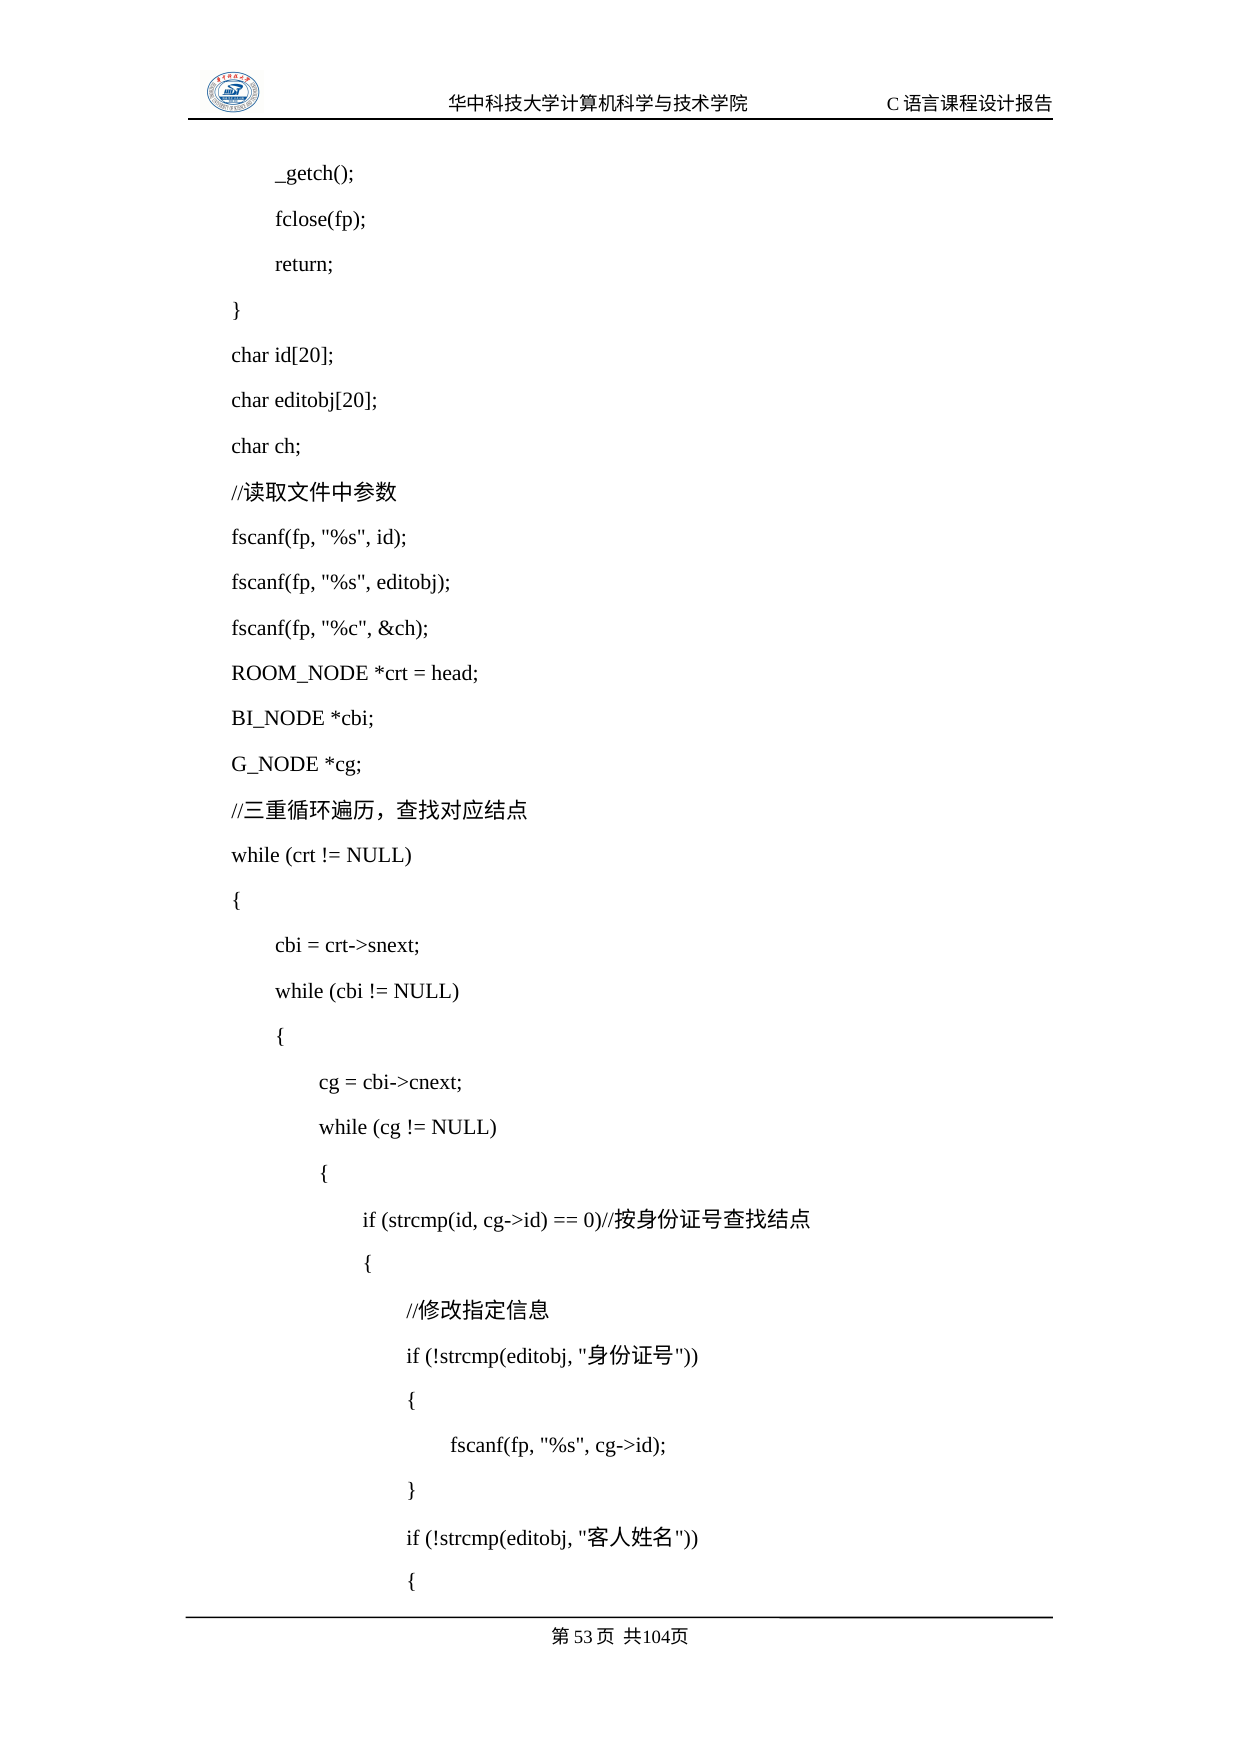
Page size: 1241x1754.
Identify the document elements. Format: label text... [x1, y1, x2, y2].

text { [187, 1149, 1053, 1195]
text while (crt != NULL) [187, 832, 1053, 877]
text { [187, 1240, 1053, 1286]
text char ch; [187, 423, 1053, 468]
text fscanf(fp, "%c", &ch); [187, 604, 1053, 650]
picture [200, 70, 264, 113]
text { [187, 1377, 1053, 1422]
text fscanf(fp, "%s", id); [187, 514, 1053, 559]
text { [187, 1558, 1053, 1604]
text while (cbi != NULL) [187, 968, 1053, 1013]
text while (cg != NULL) [187, 1104, 1053, 1149]
text fclose(fp); [187, 196, 1053, 241]
text //三重循环遍历，查找对应结点 [187, 786, 1053, 832]
text { [187, 877, 1053, 922]
text } [187, 1467, 1053, 1513]
text _getch(); [187, 150, 1053, 196]
text return; [187, 241, 1053, 287]
text cg = cbi->cnext; [187, 1059, 1053, 1104]
text ROOM_NODE *crt = head; [187, 650, 1053, 695]
text if (!strcmp(editobj, "身份证号")) [187, 1331, 1053, 1377]
text { [187, 1013, 1053, 1059]
text BI_NODE *cbi; [187, 695, 1053, 741]
text char id[20]; [187, 332, 1053, 377]
text if (strcmp(id, cg->id) == 0)//按身份证号查找结点 [187, 1195, 1053, 1240]
text } [187, 287, 1053, 332]
text //读取文件中参数 [187, 468, 1053, 514]
text G_NODE *cg; [187, 741, 1053, 786]
text fscanf(fp, "%s", cg->id); [187, 1422, 1053, 1467]
text char editobj[20]; [187, 377, 1053, 423]
text fscanf(fp, "%s", editobj); [187, 559, 1053, 604]
text if (!strcmp(editobj, "客人姓名")) [187, 1513, 1053, 1558]
text cbi = crt->snext; [187, 922, 1053, 968]
text //修改指定信息 [187, 1286, 1053, 1331]
